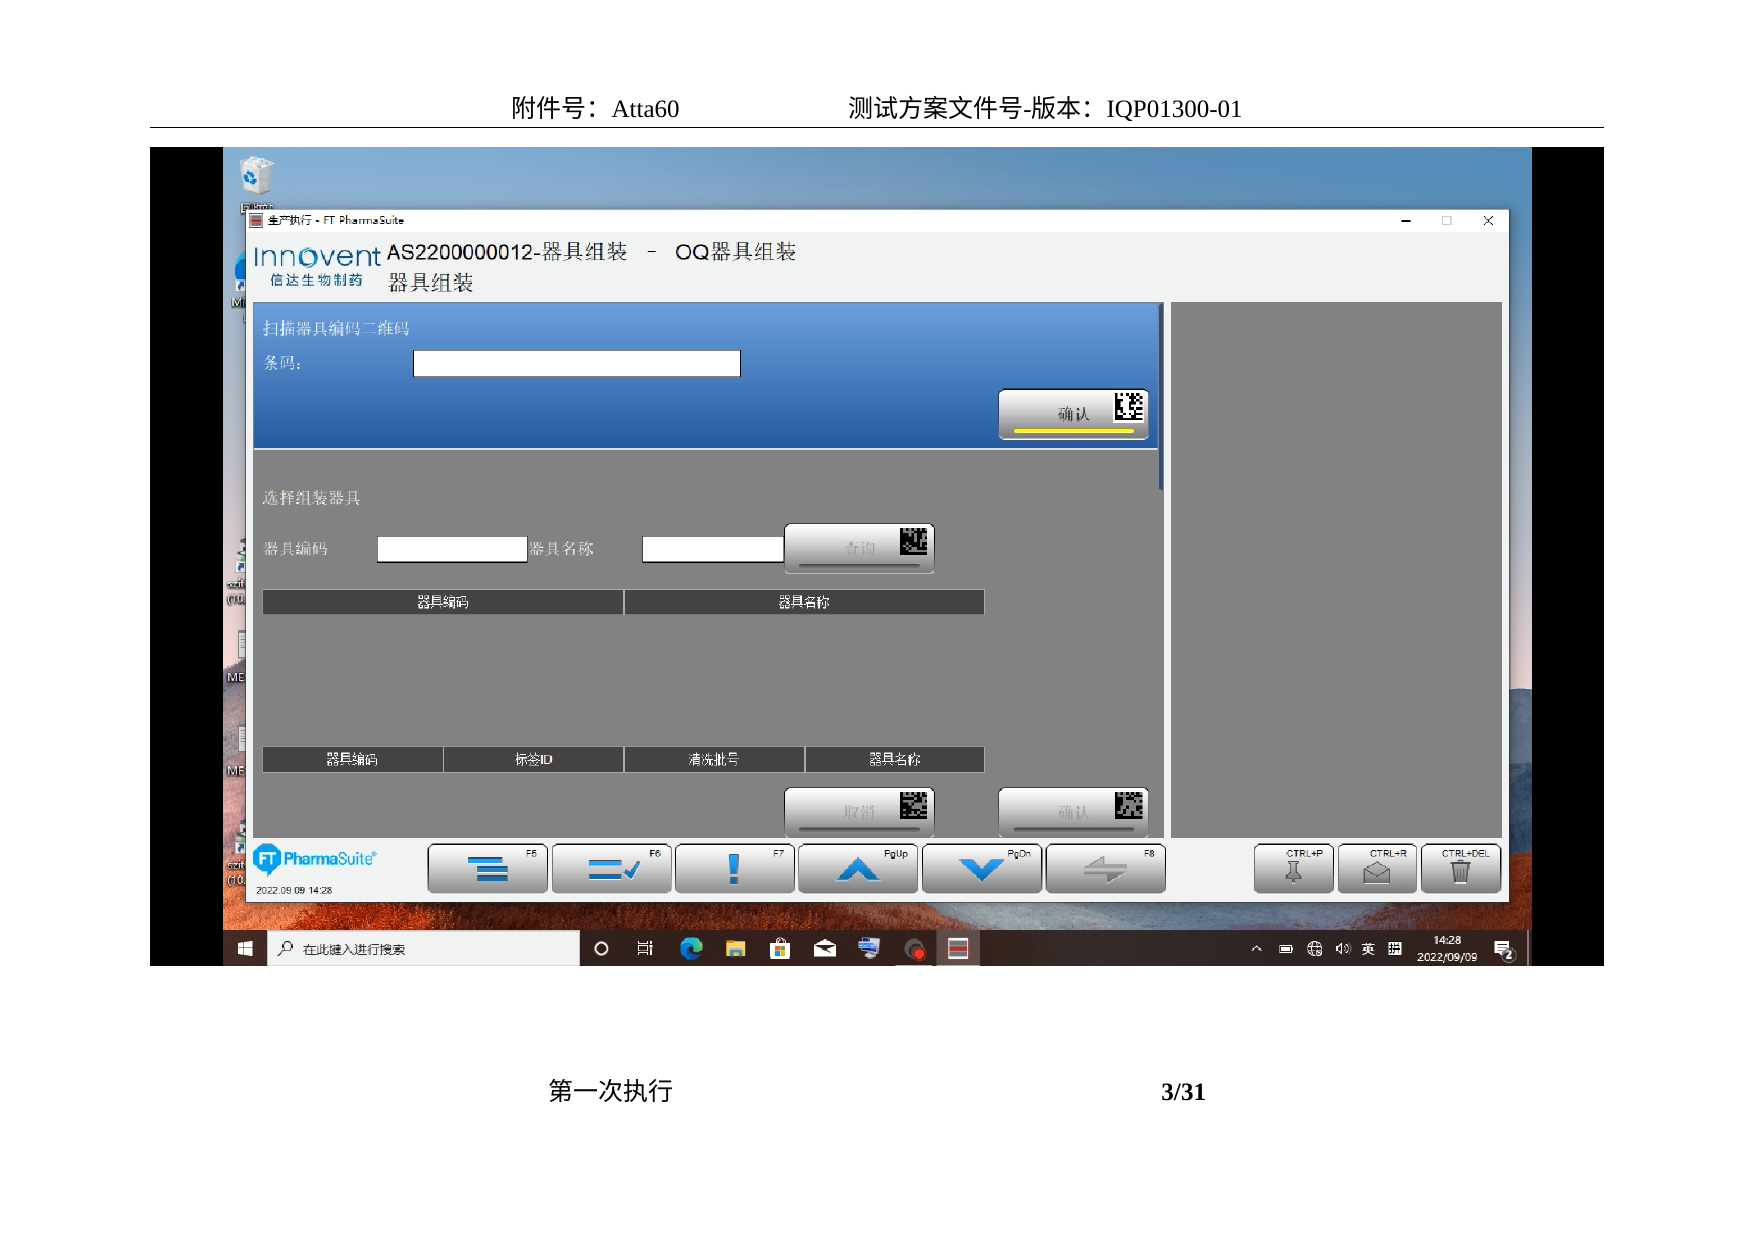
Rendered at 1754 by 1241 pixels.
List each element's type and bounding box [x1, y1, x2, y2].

picture [150, 147, 1604, 966]
